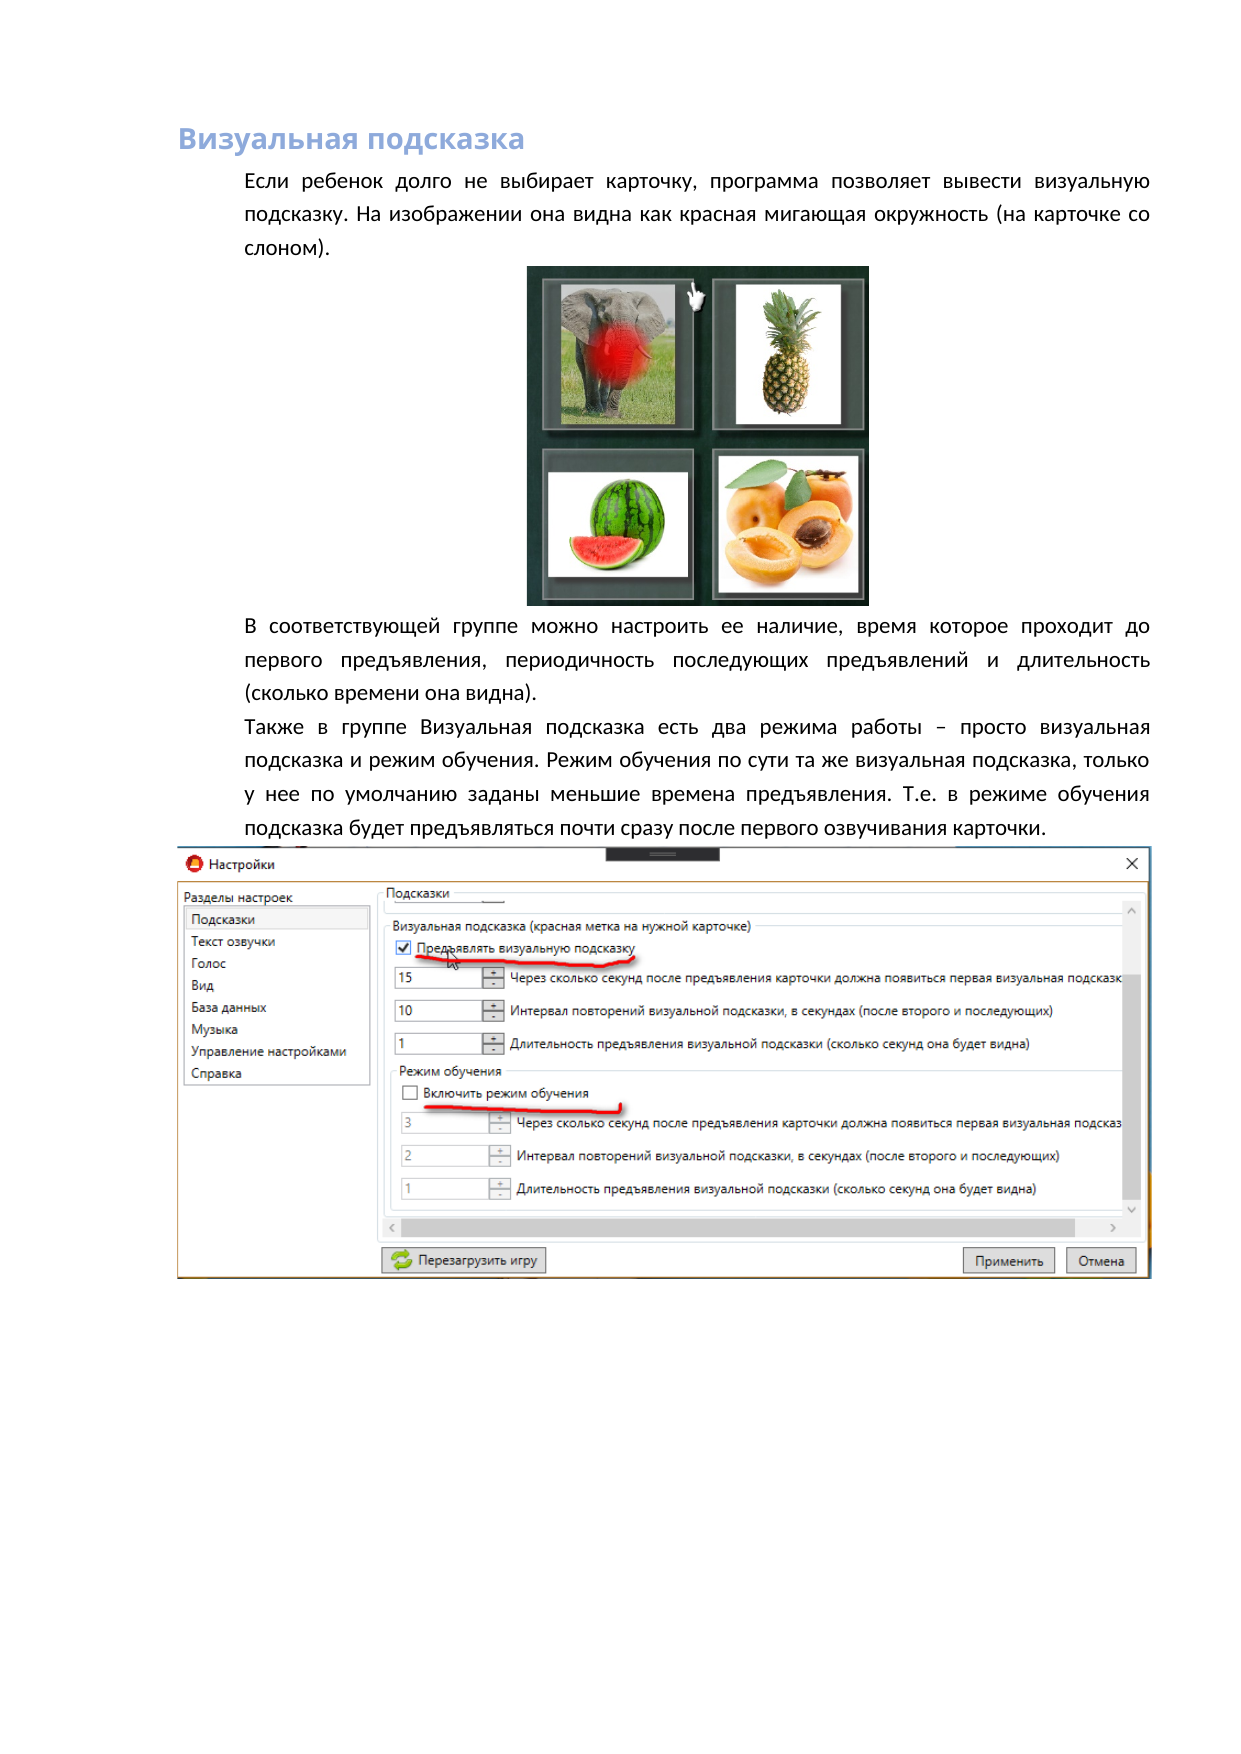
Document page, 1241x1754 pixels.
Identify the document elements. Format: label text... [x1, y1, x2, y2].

subtitle Визуальная подсказка [177, 118, 1152, 158]
list В соответствующей группе можно настроить ее наличие, время которое проходит до первого предъявления, периодичность последующих предъявлений и длительность (сколько времени она видна). [244, 611, 1152, 707]
list Также в группе Визуальная подсказка есть два режима работы – просто визуальная подсказка и режим обучения. Режим обучения по сути та же визуальная подсказка, только у нее по умолчанию заданы меньшие времена предъявления. Т.е. в режиме обучения подсказка будет предъявляться почти сразу после первого озвучивания карточки. [244, 712, 1152, 841]
picture [526, 266, 869, 606]
list Если ребенок долго не выбирает карточку, программа позволяет вывести визуальную подсказку. На изображении она видна как красная мигающая окружность (на карточке со слоном). [244, 166, 1152, 261]
picture [177, 846, 1152, 1279]
